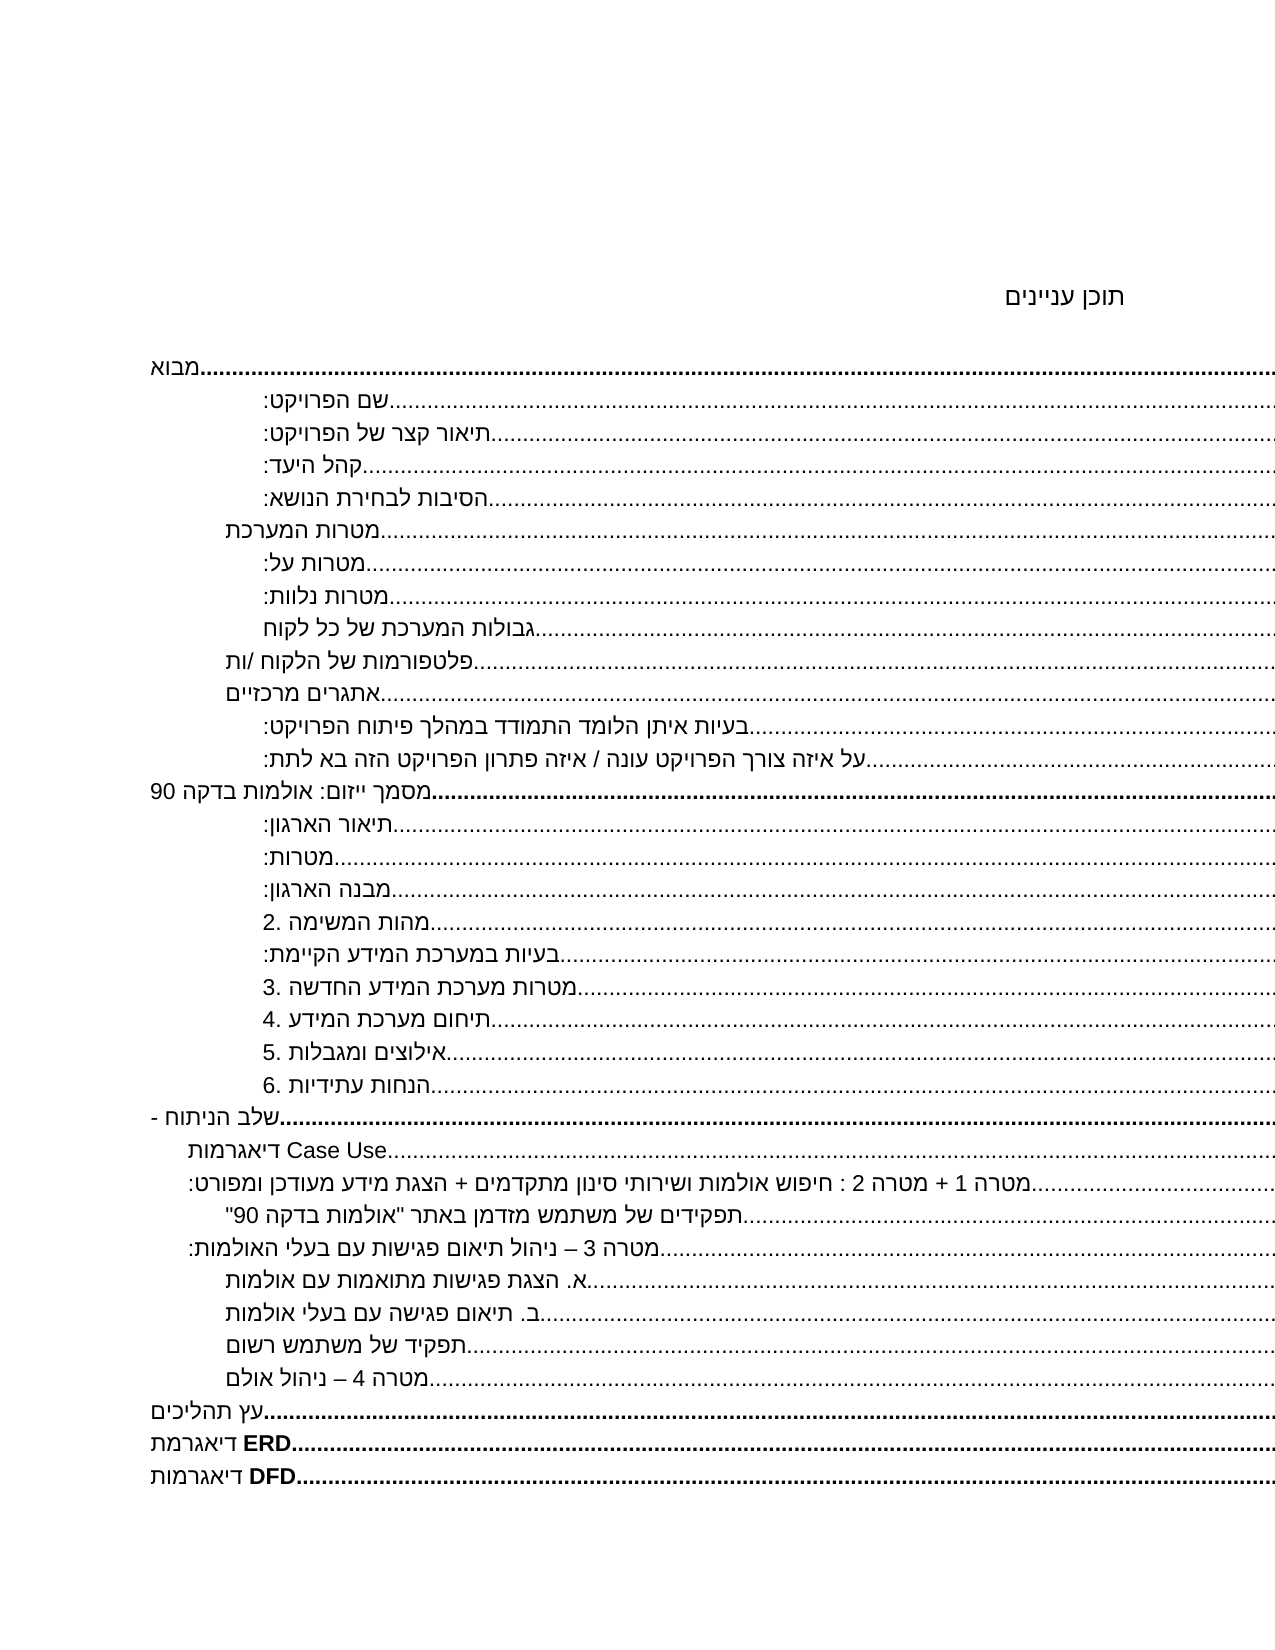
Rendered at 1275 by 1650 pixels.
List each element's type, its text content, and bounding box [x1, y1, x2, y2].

text תוכן עניינים [150, 282, 1125, 311]
